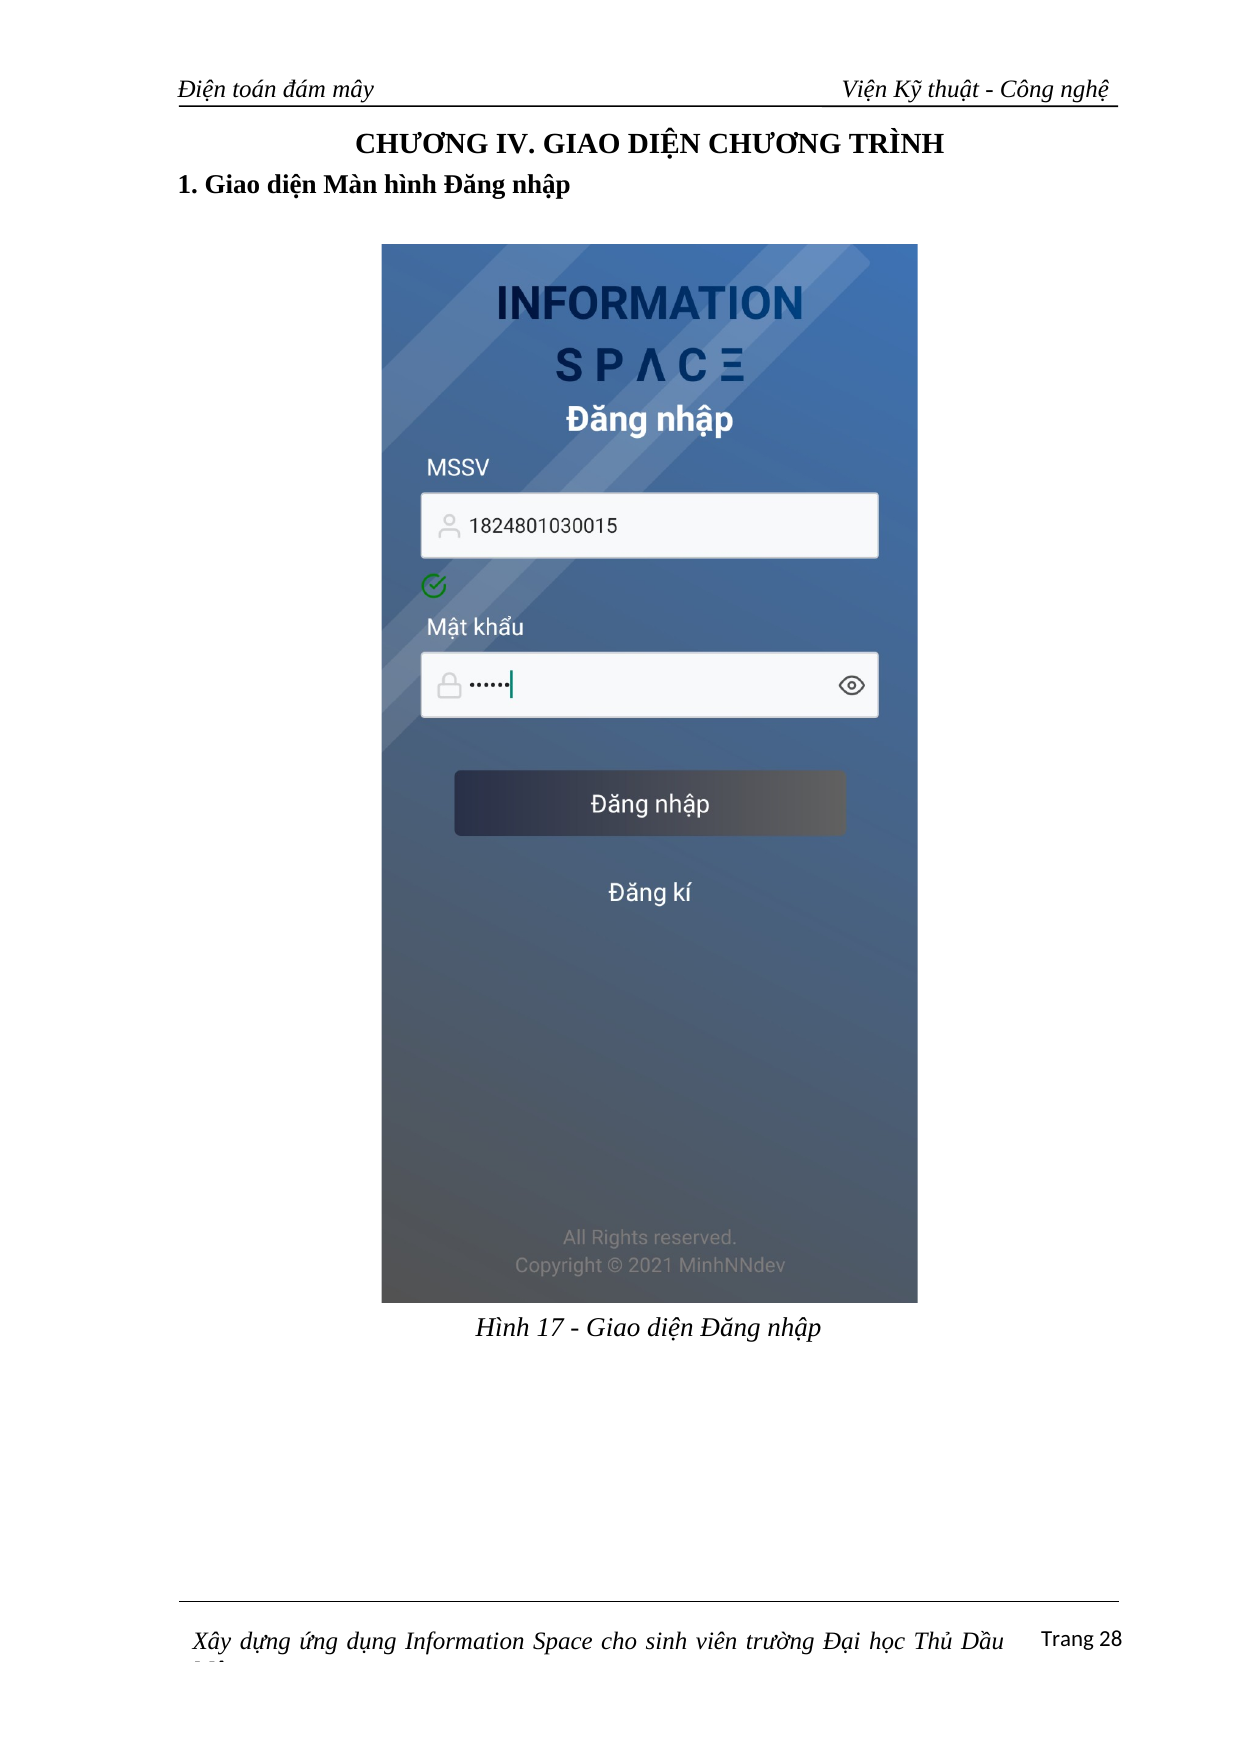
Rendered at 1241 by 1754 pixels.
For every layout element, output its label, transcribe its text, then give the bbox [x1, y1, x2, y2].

text GIAO DIỆN CHƯƠNG TRÌNH [177, 126, 1122, 160]
text Giao diện Màn hình Đăng nhập [177, 168, 1122, 199]
picture [381, 244, 918, 1303]
list Hình 17 - Giao diện Đăng nhập [177, 1311, 1122, 1342]
